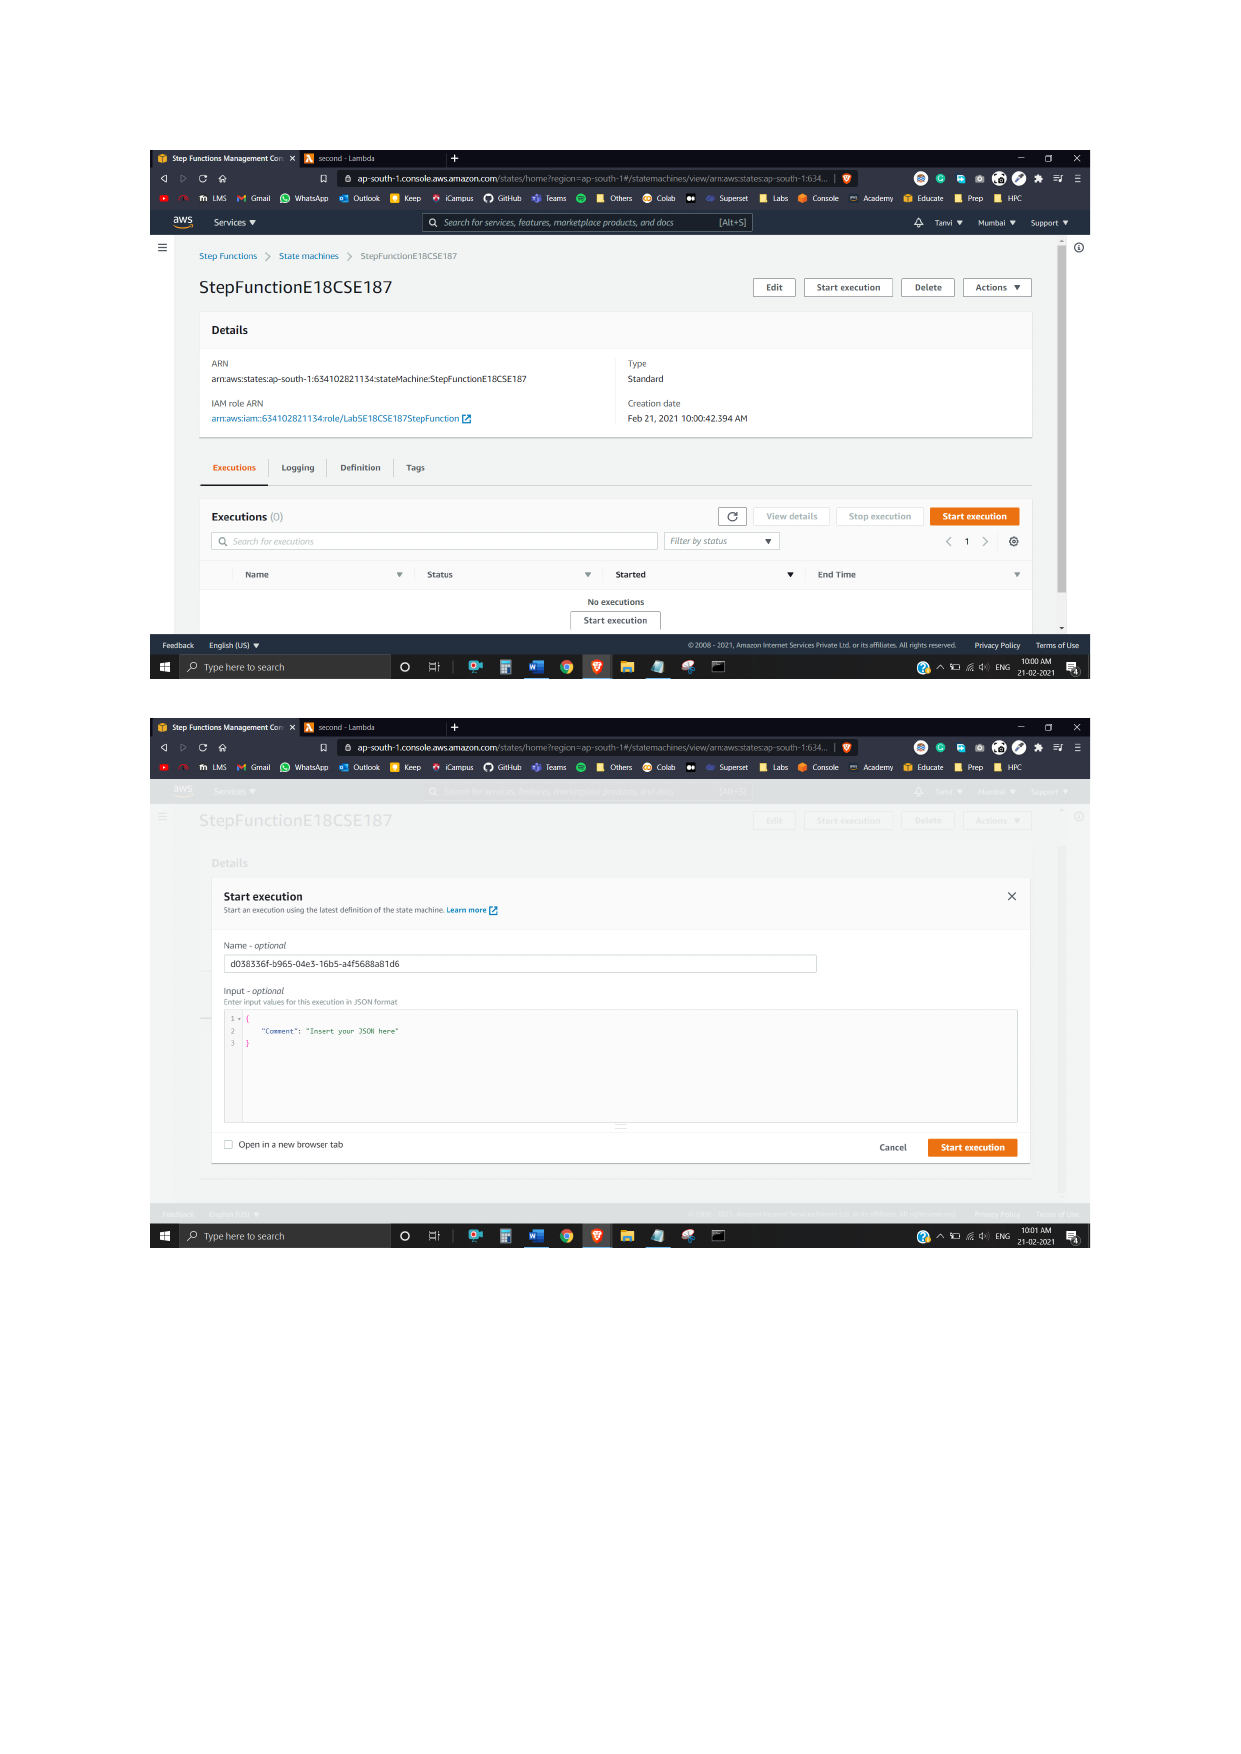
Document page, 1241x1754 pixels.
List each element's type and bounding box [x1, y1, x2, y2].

picture [150, 150, 1091, 679]
picture [150, 718, 1091, 1248]
